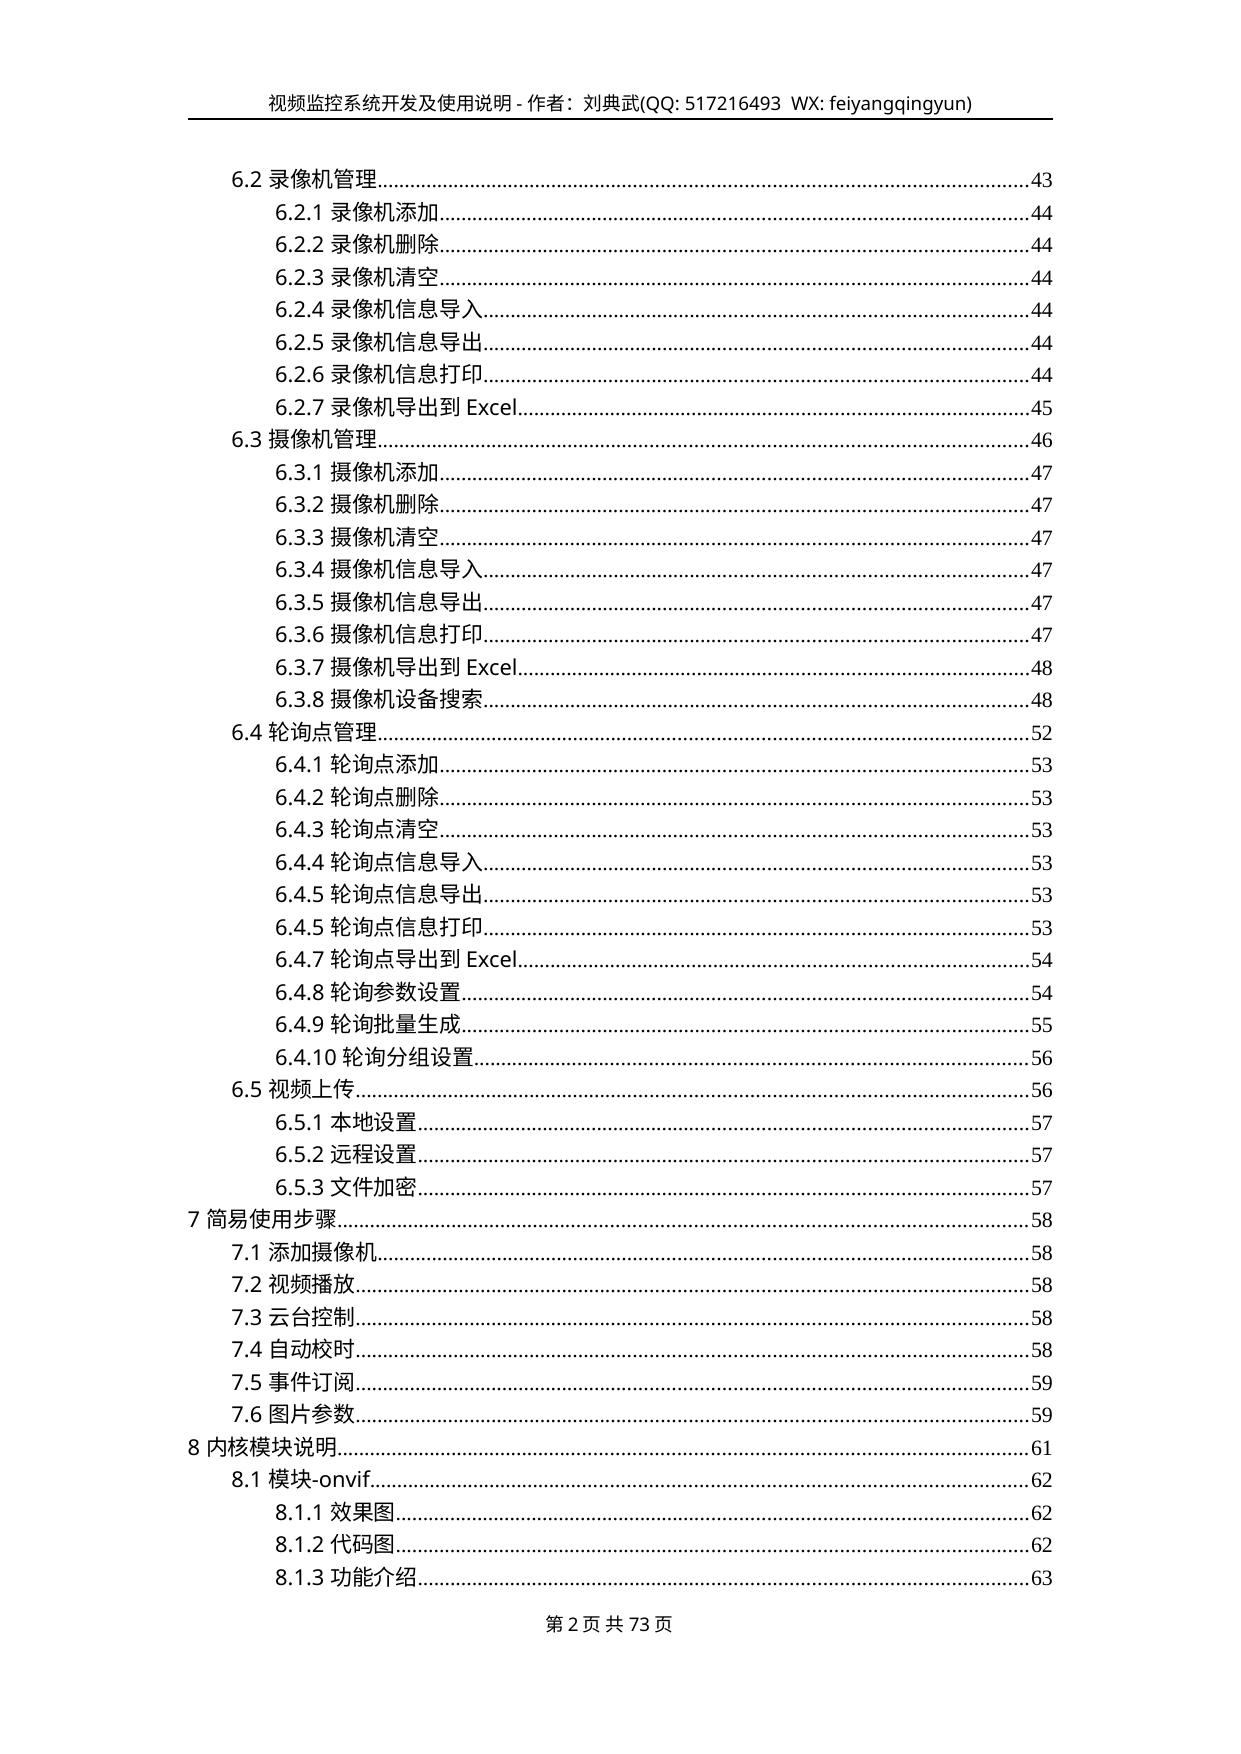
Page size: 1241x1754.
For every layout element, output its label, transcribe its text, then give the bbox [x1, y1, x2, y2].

text 6.3.3 摄像机清空 47 [275, 519, 1053, 552]
text 6.4.5 轮询点信息打印 53 [275, 909, 1053, 942]
text 6.4.5 轮询点信息导出 53 [275, 877, 1053, 909]
text 6.3.2 摄像机删除 47 [275, 487, 1053, 519]
text 6.5.1 本地设置 57 [275, 1104, 1053, 1137]
text 6.3.6 摄像机信息打印 47 [275, 617, 1053, 649]
text 6.4.8 轮询参数设置 54 [275, 974, 1053, 1007]
text 6.2.1 录像机添加 44 [275, 194, 1053, 227]
text 6.4.10 轮询分组设置 56 [275, 1039, 1053, 1072]
text 8.1.3 功能介绍 63 [275, 1559, 1053, 1592]
text 6.4.4 轮询点信息导入 53 [275, 844, 1053, 877]
text 7 简易使用步骤 58 [187, 1202, 1053, 1234]
text 6.2.3 录像机清空 44 [275, 259, 1053, 292]
text 7.2 视频播放 58 [231, 1267, 1053, 1299]
text 7.3 云台控制 58 [231, 1299, 1053, 1332]
text 6.4 轮询点管理 52 [231, 714, 1053, 747]
text 6.3 摄像机管理 46 [231, 422, 1053, 454]
text 6.2.7 录像机导出到Excel 45 [275, 389, 1053, 422]
text 6.5.2 远程设置 57 [275, 1137, 1053, 1169]
text 7.5 事件订阅 59 [231, 1364, 1053, 1397]
text 8.1 模块-onvif 62 [231, 1462, 1053, 1494]
text 6.4.1 轮询点添加 53 [275, 747, 1053, 779]
text 6.3.5 摄像机信息导出 47 [275, 584, 1053, 617]
text 6.5.3 文件加密 57 [275, 1169, 1053, 1202]
text 7.6 图片参数 59 [231, 1397, 1053, 1429]
text 7.4 自动校时 58 [231, 1332, 1053, 1364]
text 6.3.8 摄像机设备搜索 48 [275, 682, 1053, 714]
text 6.4.2 轮询点删除 53 [275, 779, 1053, 812]
text 6.3.4 摄像机信息导入 47 [275, 552, 1053, 584]
text 7.1 添加摄像机 58 [231, 1234, 1053, 1267]
text 6.3.7 摄像机导出到Excel 48 [275, 649, 1053, 682]
text 6.5 视频上传 56 [231, 1072, 1053, 1104]
text 6.2.4 录像机信息导入 44 [275, 292, 1053, 324]
text 8.1.1 效果图 62 [275, 1494, 1053, 1527]
text 6.4.7 轮询点导出到Excel 54 [275, 942, 1053, 974]
text 8.1.2 代码图 62 [275, 1527, 1053, 1559]
text 6.2.6 录像机信息打印 44 [275, 357, 1053, 389]
text 6.2 录像机管理 43 [231, 162, 1053, 194]
text 8 内核模块说明 61 [187, 1429, 1053, 1462]
text 6.2.5 录像机信息导出 44 [275, 324, 1053, 357]
text 6.4.9 轮询批量生成 55 [275, 1007, 1053, 1039]
text 6.3.1 摄像机添加 47 [275, 454, 1053, 487]
text 6.4.3 轮询点清空 53 [275, 812, 1053, 844]
text 6.2.2 录像机删除 44 [275, 227, 1053, 259]
